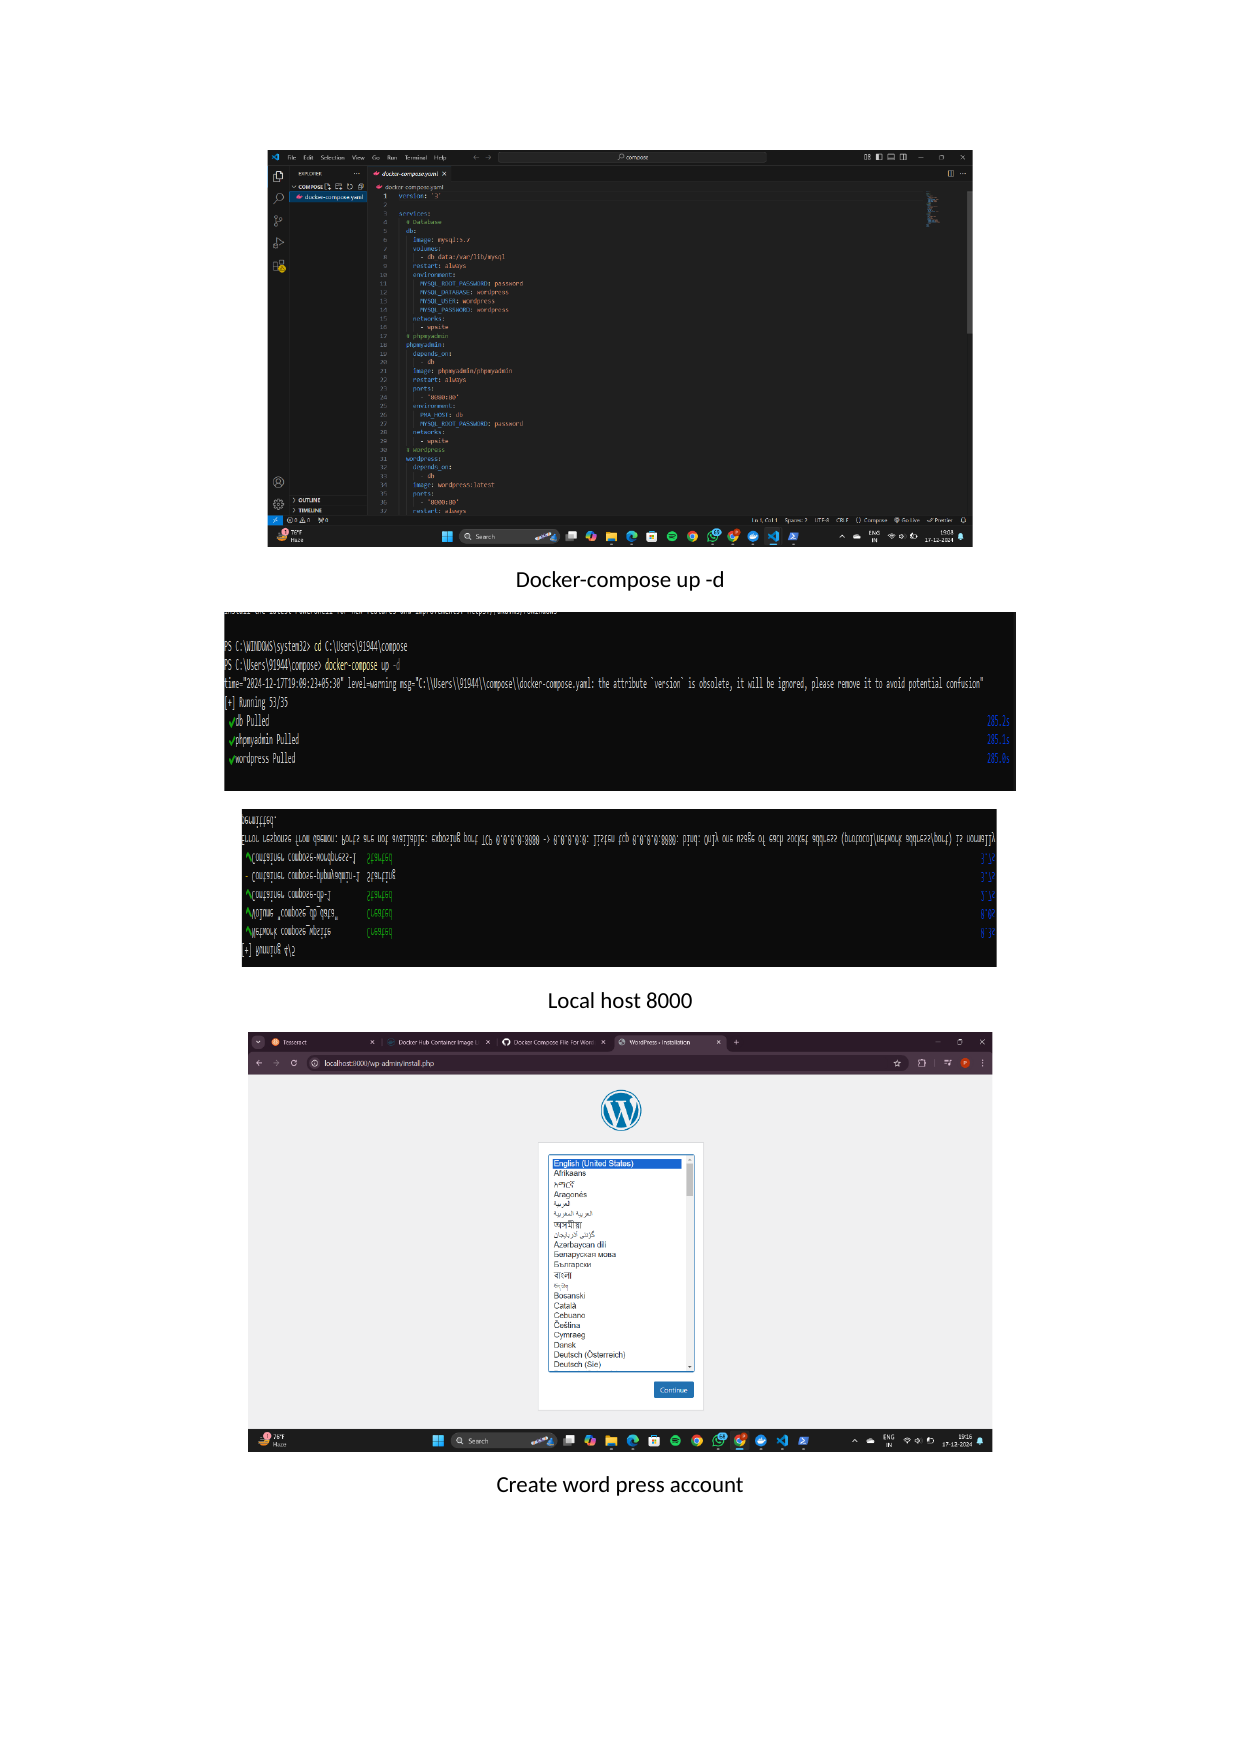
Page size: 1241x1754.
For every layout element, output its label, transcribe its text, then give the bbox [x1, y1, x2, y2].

picture [241, 809, 997, 967]
picture [224, 612, 1016, 791]
picture [248, 1032, 993, 1452]
text Local host 8000 [150, 986, 1090, 1014]
text Create word press account [150, 1470, 1090, 1498]
text Docker-compose up -d [150, 565, 1090, 593]
picture [267, 150, 973, 547]
